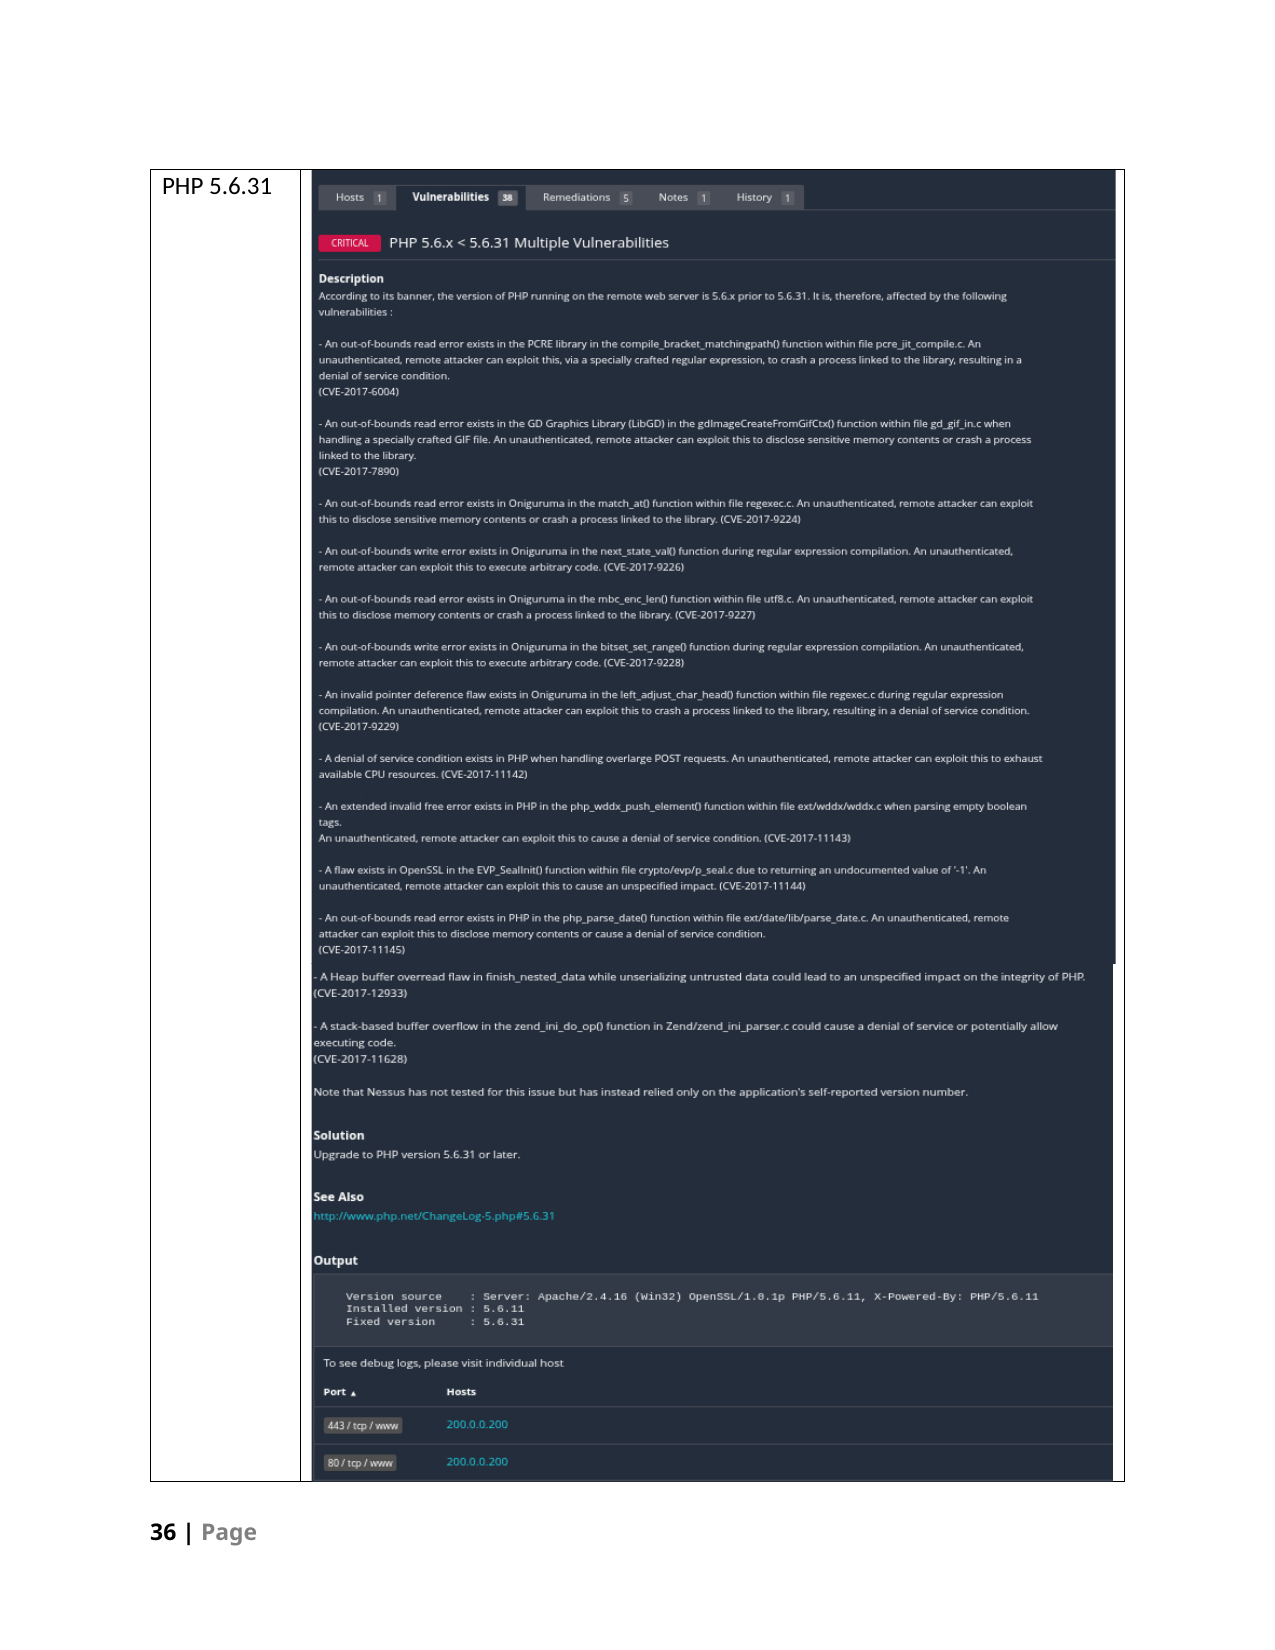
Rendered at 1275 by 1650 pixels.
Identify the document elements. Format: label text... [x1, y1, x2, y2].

table_cell [1113, 170, 1124, 1481]
table_cell PHP 5.6.31 [151, 170, 300, 1481]
table_cell [301, 170, 311, 1481]
picture [311, 170, 1116, 1482]
